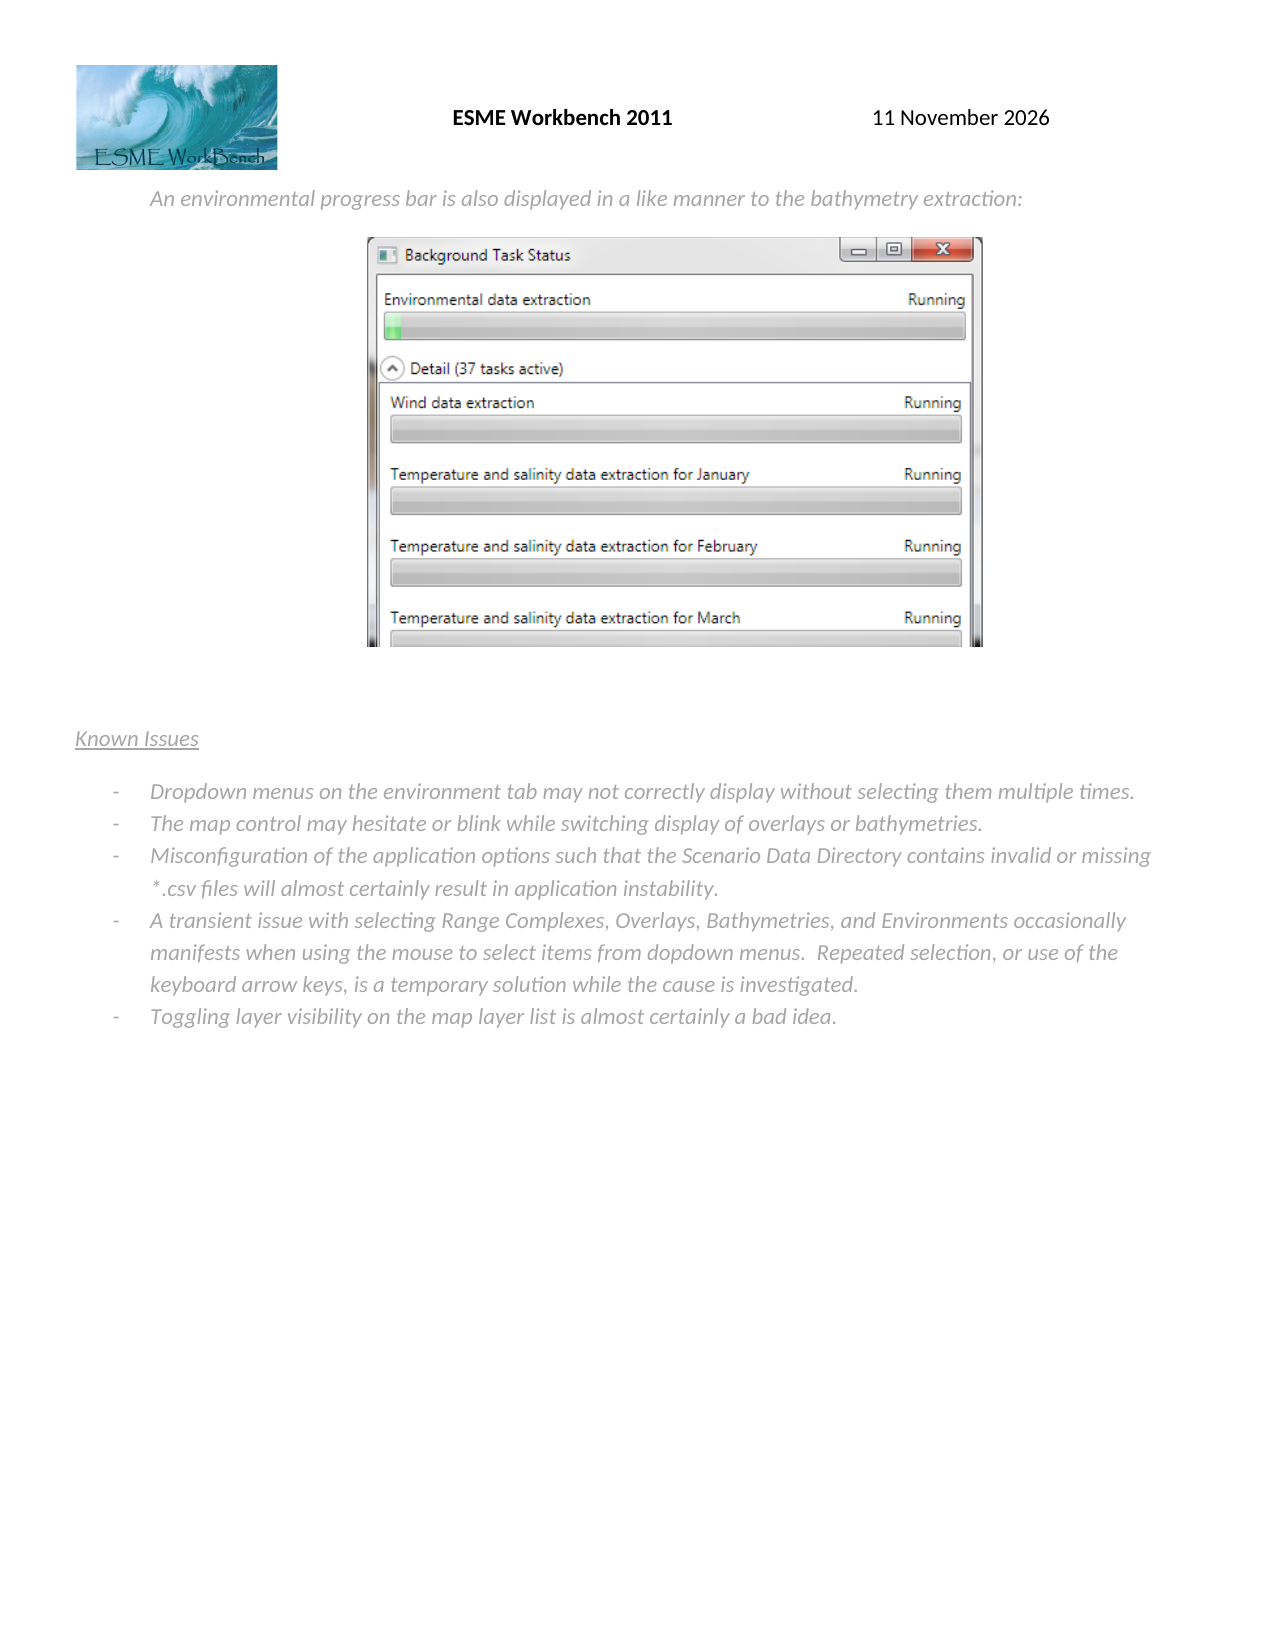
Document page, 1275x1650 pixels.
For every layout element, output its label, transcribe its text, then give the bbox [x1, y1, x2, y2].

list Misconfiguration of the application options such that the Scenario Data Directory contains invalid or missing *.csv files will almost certainly result in application instability. [112, 842, 1200, 902]
list Dropdown menus on the environment tab may not correctly display without selecting them multiple times. [112, 777, 1200, 805]
picture [367, 237, 983, 647]
picture [76, 65, 278, 170]
list The map control may hesitate or blink while switching display of overlays or bathymetries. [112, 809, 1200, 837]
list A transient issue with selecting Range Complexes, Overlays, Bathymetries, and Environments occasionally manifests when using the mouse to select items from dopdown menus. Repeated selection, or use of the keyboard arrow keys, is a temporary solution while the cause is investigated. [112, 906, 1200, 998]
text Known Issues [75, 724, 1200, 752]
text An environmental progress bar is also displayed in a like manner to the bathymetry extraction: [150, 184, 1200, 212]
list Toggling layer visibility on the map layer list is almost certainly a bad idea. [112, 1002, 1200, 1031]
